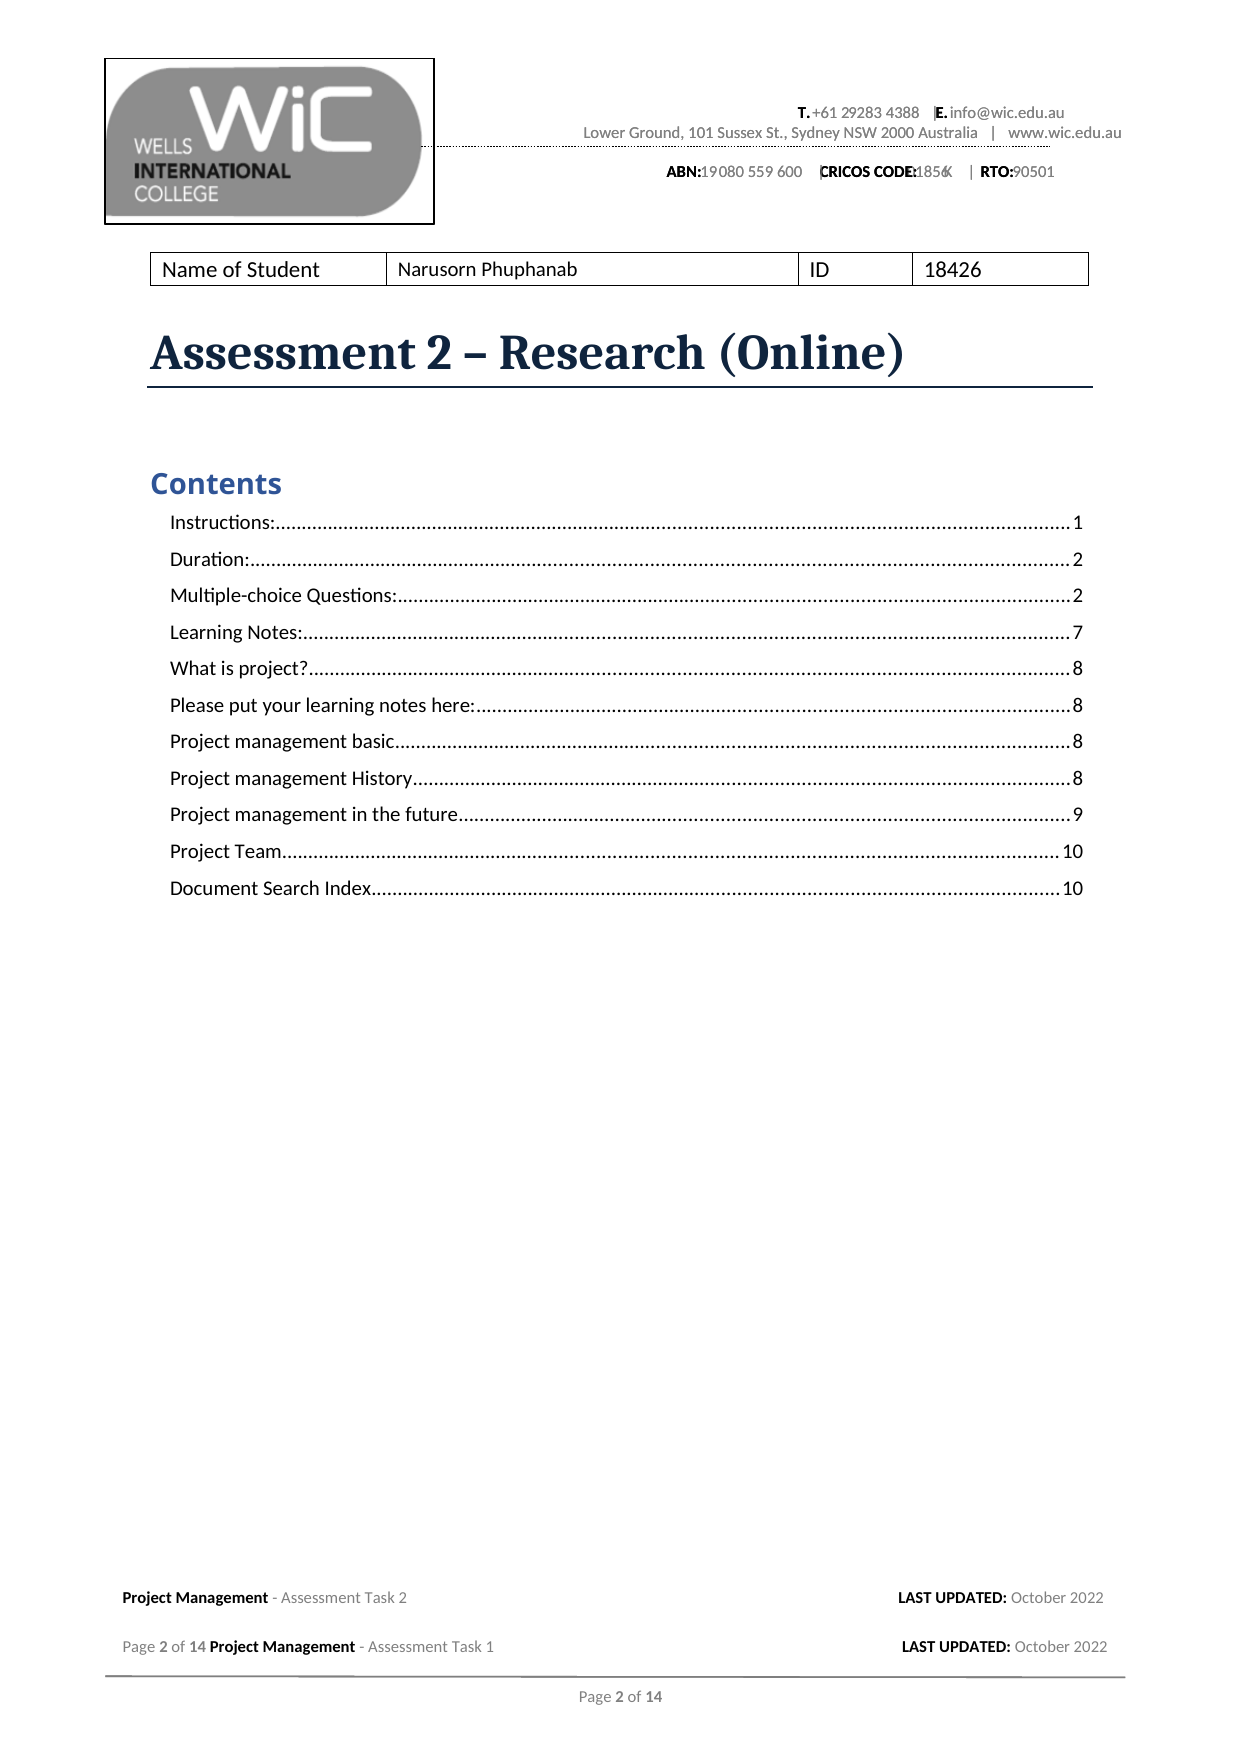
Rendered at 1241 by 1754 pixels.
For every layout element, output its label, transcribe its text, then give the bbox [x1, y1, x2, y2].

table_header Name of Student [151, 253, 386, 285]
picture [106, 59, 433, 223]
text Assessment 2 – Research (Online) [150, 324, 1088, 382]
table_header 18426 [913, 253, 1088, 285]
table_header ID [799, 253, 912, 285]
table_header Narusorn Phuphanab [387, 253, 798, 285]
